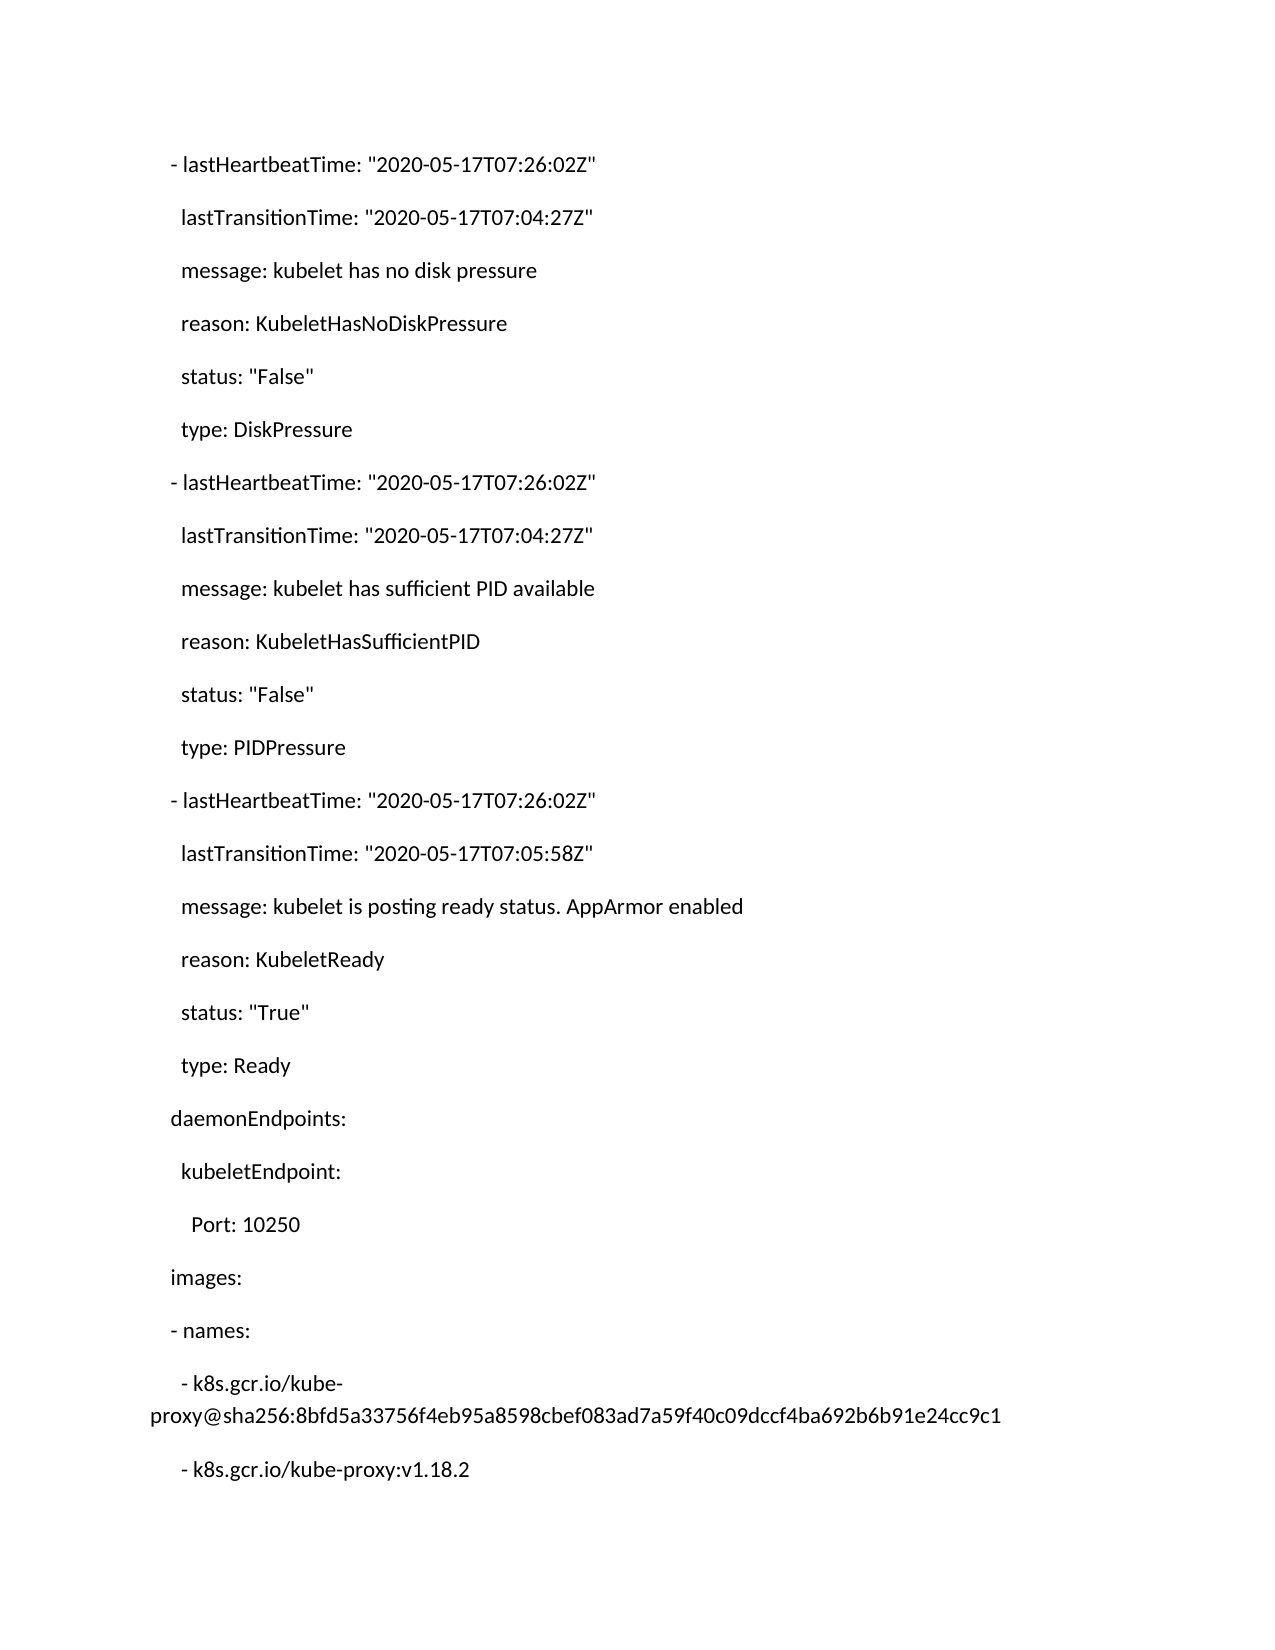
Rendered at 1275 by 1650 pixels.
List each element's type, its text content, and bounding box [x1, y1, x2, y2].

text status: "False" [150, 362, 1125, 390]
text - names: [150, 1316, 1125, 1344]
text reason: KubeletHasSufficientPID [150, 627, 1125, 655]
text daemonEndpoints: [150, 1104, 1125, 1132]
text lastTransitionTime: "2020-05-17T07:05:58Z" [150, 839, 1125, 867]
text images: [150, 1263, 1125, 1291]
text lastTransitionTime: "2020-05-17T07:04:27Z" [150, 521, 1125, 549]
text - lastHeartbeatTime: "2020-05-17T07:26:02Z" [150, 468, 1125, 496]
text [150, 203, 1125, 231]
text status: "False" [150, 680, 1125, 708]
text status: "True" [150, 998, 1125, 1026]
text - k8s.gcr.io/kube-proxy:v1.18.2 [150, 1455, 1125, 1483]
text reason: KubeletHasNoDiskPressure [150, 309, 1125, 337]
text message: kubelet is posting ready status. AppArmor enabled [150, 892, 1125, 920]
text - lastHeartbeatTime: "2020-05-17T07:26:02Z" [150, 786, 1125, 814]
text type: Ready [150, 1051, 1125, 1079]
text - k8s.gcr.io/kube-proxy@sha256:8bfd5a33756f4eb95a8598cbef083ad7a59f40c09dccf4ba692b6b91e24cc9c1 [150, 1369, 1125, 1430]
text message: kubelet has no disk pressure [150, 256, 1125, 284]
text - lastHeartbeatTime: "2020-05-17T07:26:02Z" [150, 150, 1125, 178]
text reason: KubeletReady [150, 945, 1125, 973]
text kubeletEndpoint: [150, 1157, 1125, 1185]
text type: PIDPressure [150, 733, 1125, 761]
text Port: 10250 [150, 1210, 1125, 1238]
text type: DiskPressure [150, 415, 1125, 443]
text message: kubelet has sufficient PID available [150, 574, 1125, 602]
